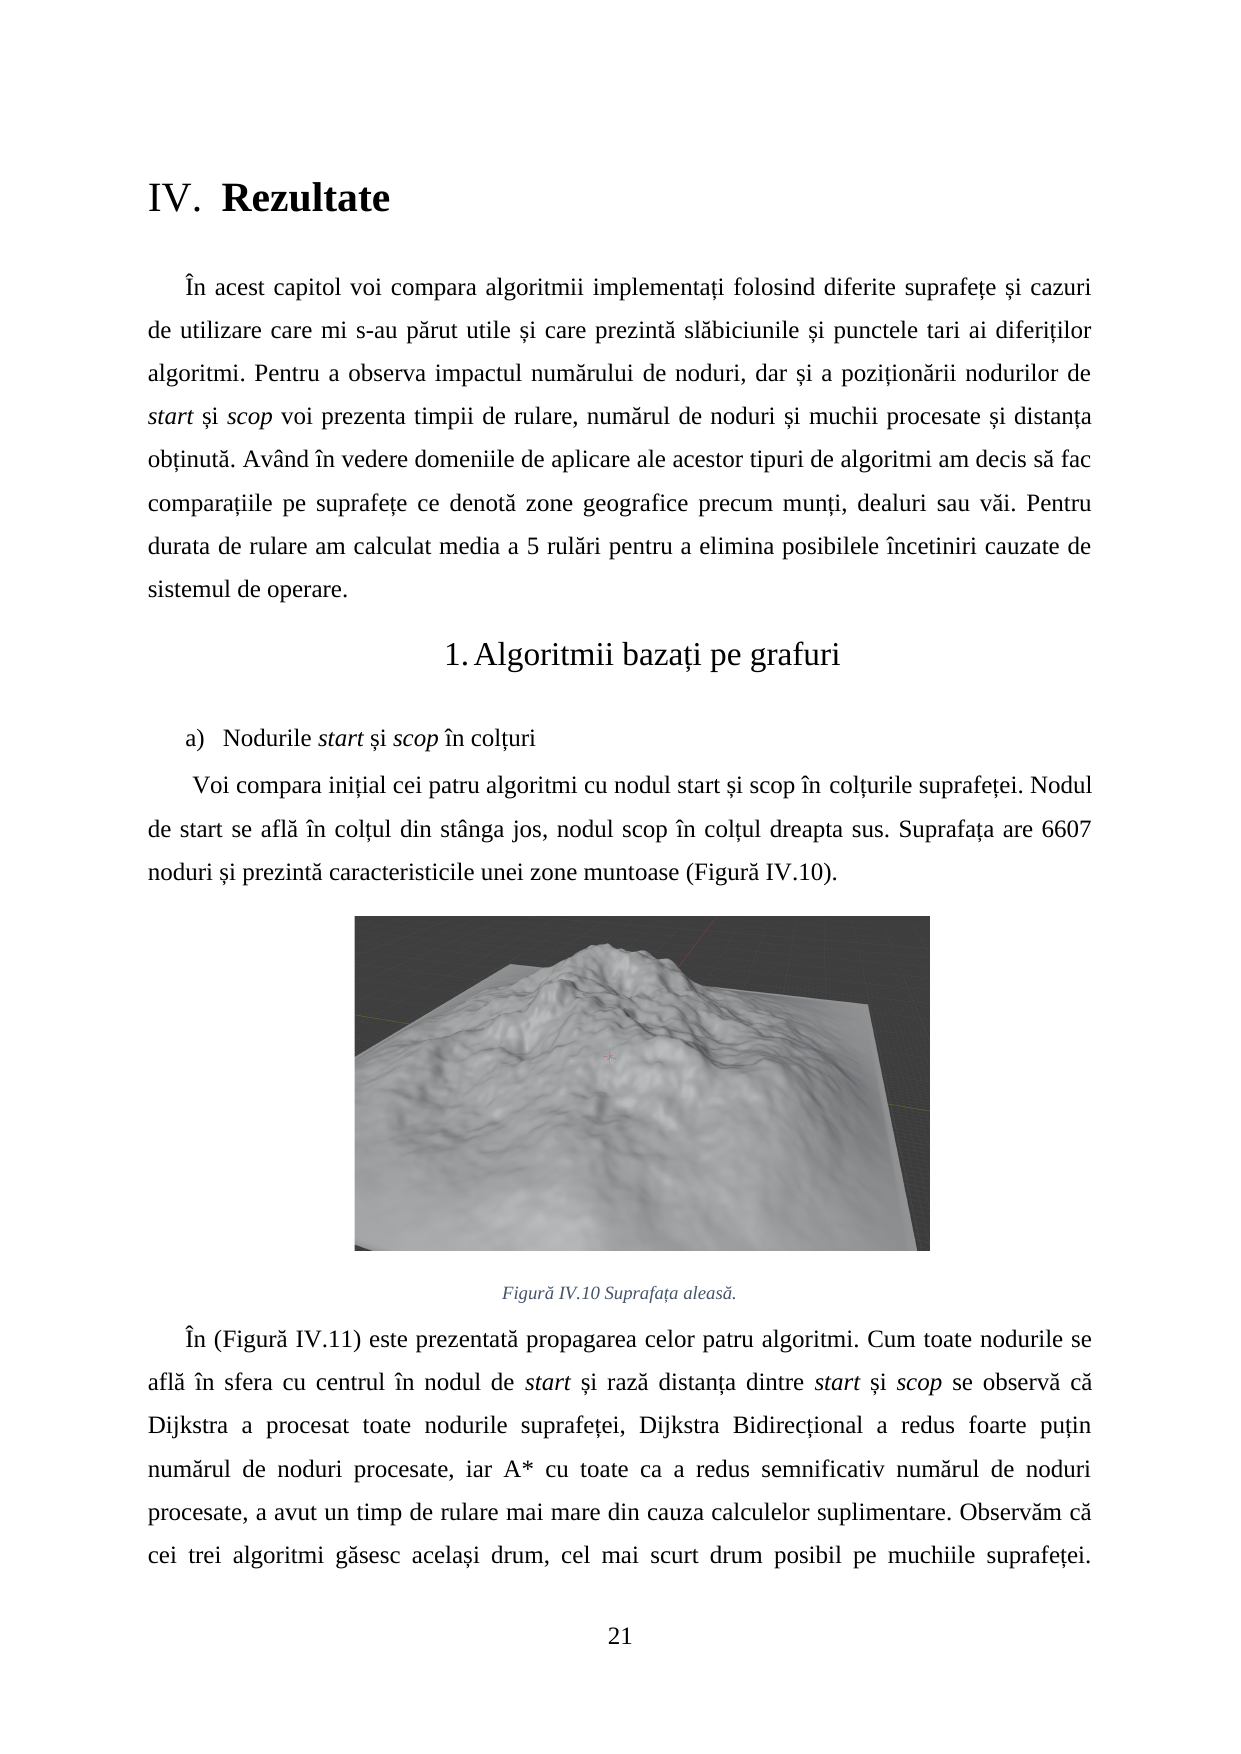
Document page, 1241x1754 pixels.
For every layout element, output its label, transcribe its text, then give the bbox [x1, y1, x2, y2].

subtitle Algoritmii bazați pe grafuri [148, 634, 1092, 672]
picture [354, 916, 930, 1251]
subtitle Rezultate [148, 173, 1092, 221]
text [148, 1324, 1092, 1569]
text În acest capitol voi compara algoritmii implementați folosind diferite suprafețe și cazuri de utilizare care mi s-au părut utile și care prezintă slăbiciunile și punctele tari ai diferiților algoritmi. Pentru a observa impactul numărului de noduri, dar și a poziționării nodurilor de start și scop voi prezenta timpii de rulare, numărul de noduri și muchii procesate și distanța obținută. Având în vedere domeniile de aplicare ale acestor tipuri de algoritmi am decis să fac comparațiile pe suprafețe ce denotă zone geografice precum munți, dealuri sau văi. Pentru durata de rulare am calculat media a 5 rulări pentru a elimina posibilele încetiniri cauzate de sistemul de operare. [148, 272, 1092, 603]
list Nodurile start și scop în colțuri [185, 723, 1092, 752]
